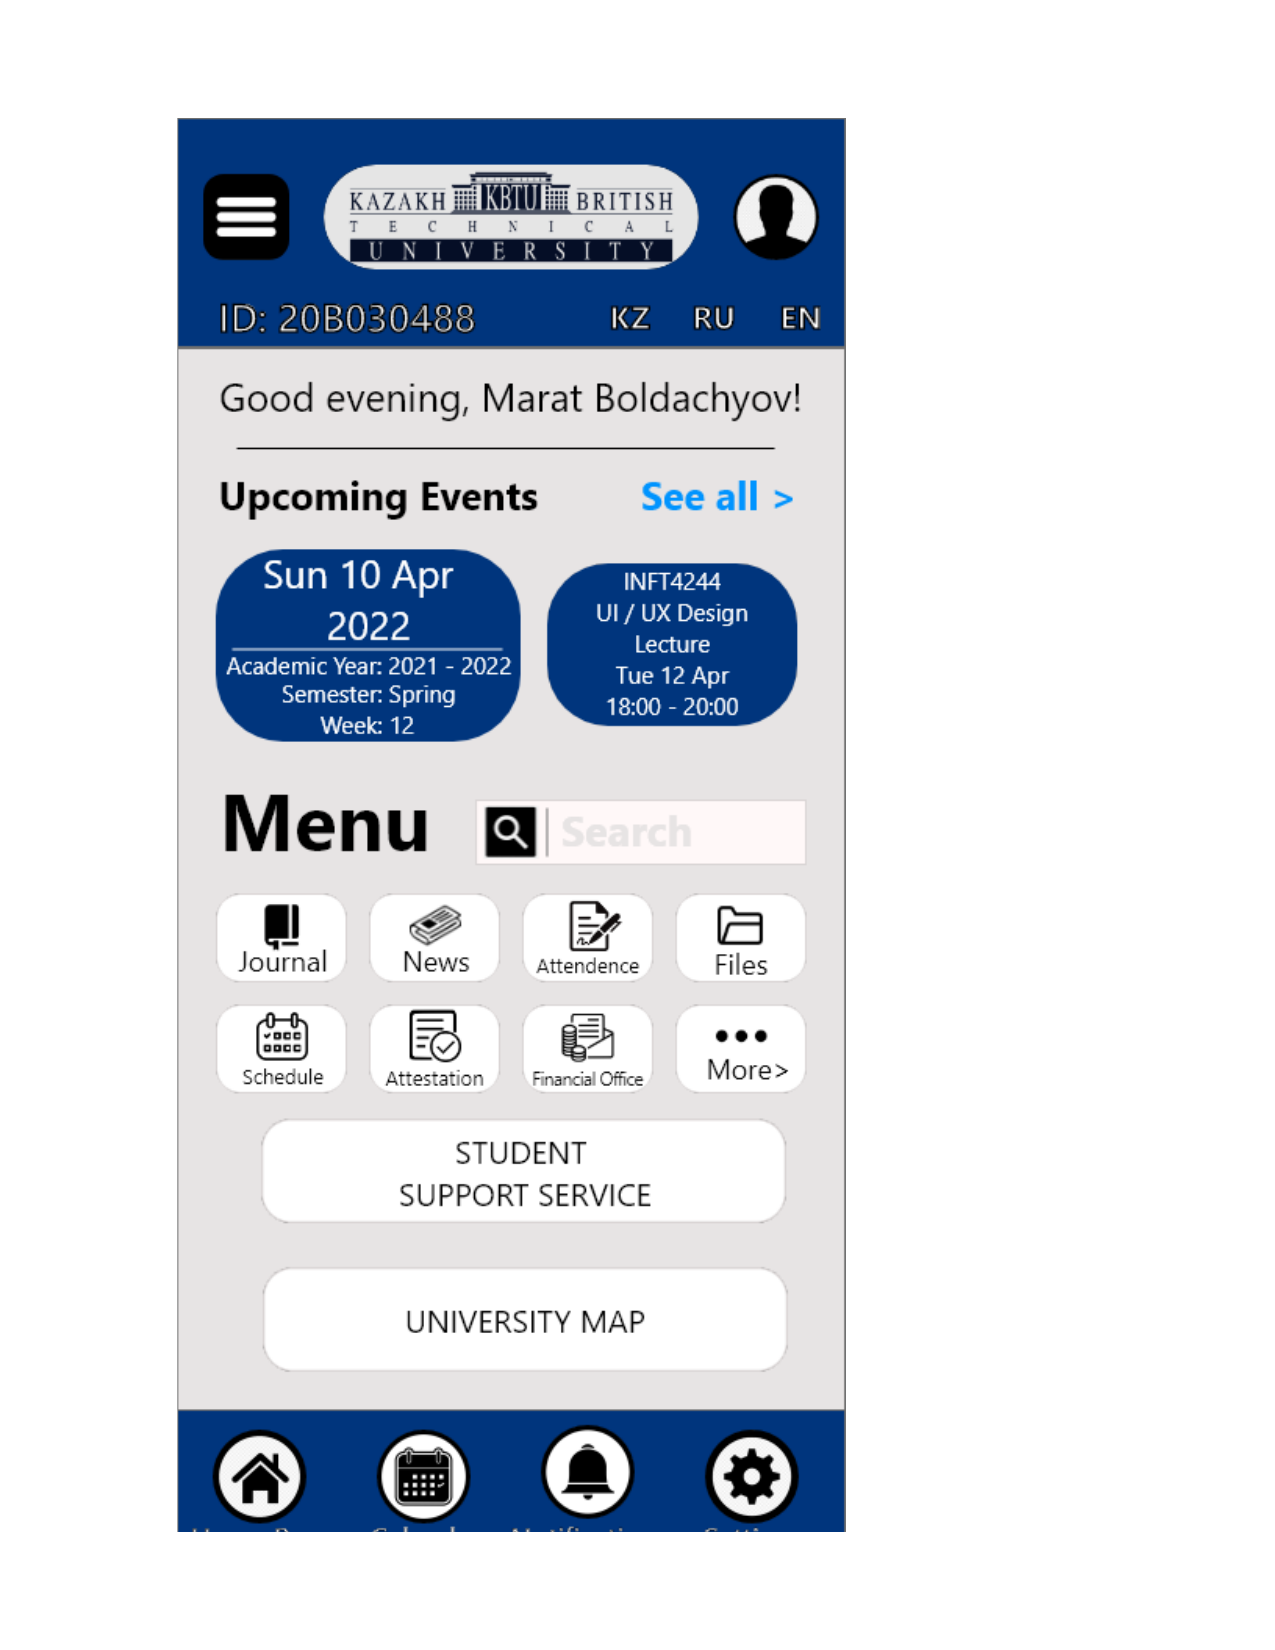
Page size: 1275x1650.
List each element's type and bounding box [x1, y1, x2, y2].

picture [177, 118, 846, 1532]
